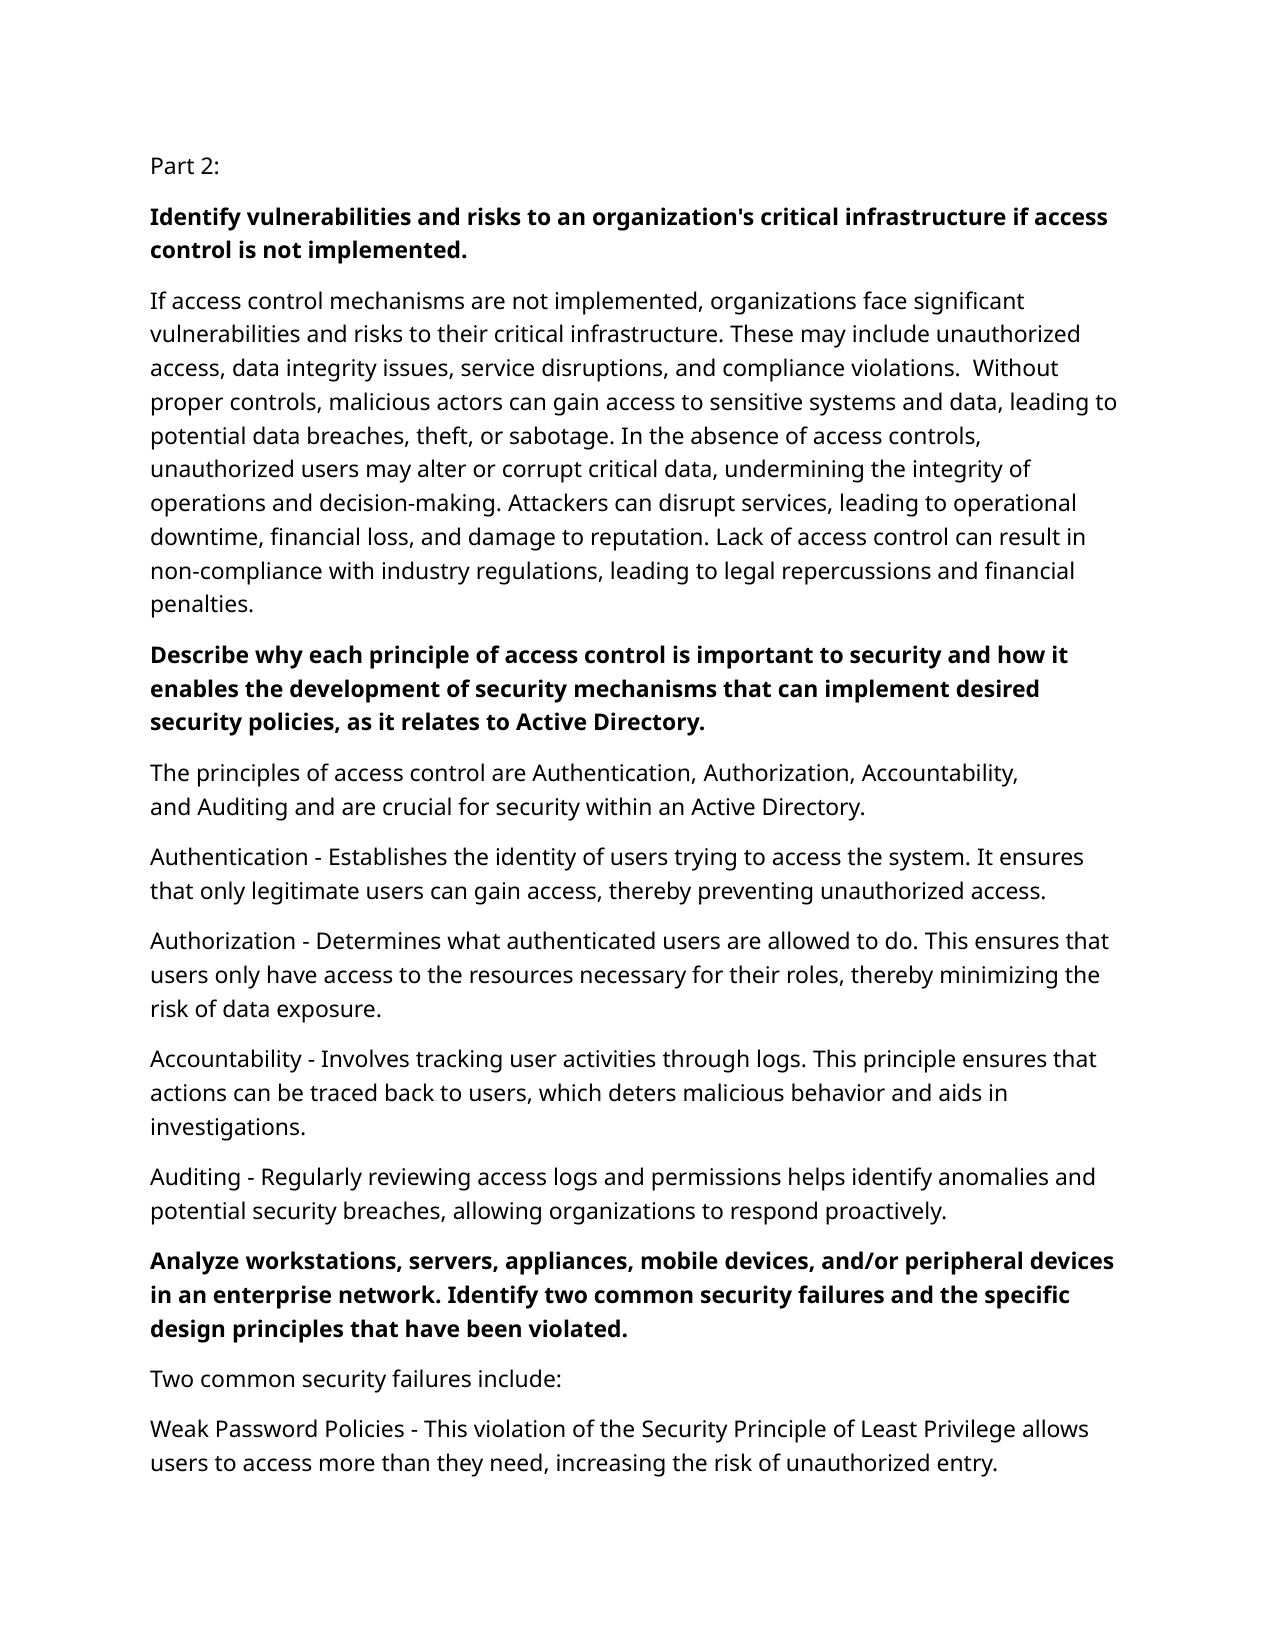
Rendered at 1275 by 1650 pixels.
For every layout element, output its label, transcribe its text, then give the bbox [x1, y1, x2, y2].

text Analyze workstations, servers, appliances, mobile devices, and/or peripheral devices in an enterprise network. Identify two common security failures and the specific design principles that have been violated. [150, 1245, 1125, 1344]
text If access control mechanisms are not implemented, organizations face significant vulnerabilities and risks to their critical infrastructure. These may include unauthorized access, data integrity issues, service disruptions, and compliance violations. Without proper controls, malicious actors can gain access to sensitive systems and data, leading to potential data breaches, theft, or sabotage. In the absence of access controls, unauthorized users may alter or corrupt critical data, undermining the integrity of operations and decision-making. Attackers can disrupt services, leading to operational downtime, financial loss, and damage to reputation. Lack of access control can result in non-compliance with industry regulations, leading to legal repercussions and financial penalties. [150, 284, 1125, 619]
text The principles of access control are Authentication, Authorization, Accountability, and Auditing and are crucial for security within an Active Directory. [150, 757, 1125, 822]
text Accountability - Involves tracking user activities through logs. This principle ensures that actions can be traced back to users, which deters malicious behavior and aids in investigations. [150, 1043, 1125, 1142]
text Auditing - Regularly reviewing access logs and permissions helps identify anomalies and potential security breaches, allowing organizations to respond proactively. [150, 1161, 1125, 1226]
text Authentication - Establishes the identity of users trying to access the system. It ensures that only legitimate users can gain access, thereby preventing unauthorized access. [150, 841, 1125, 906]
text Weak Password Policies - This violation of the Security Principle of Least Privilege allows users to access more than they need, increasing the risk of unauthorized entry. [150, 1413, 1125, 1478]
text Identify vulnerabilities and risks to an organization's critical infrastructure if access control is not implemented. [150, 200, 1125, 265]
text Authorization - Determines what authenticated users are allowed to do. This ensures that users only have access to the resources necessary for their roles, thereby minimizing the risk of data exposure. [150, 925, 1125, 1024]
text Part 2: [150, 150, 1125, 181]
text Two common security failures include: [150, 1363, 1125, 1394]
text Describe why each principle of access control is important to security and how it enables the development of security mechanisms that can implement desired security policies, as it relates to Active Directory. [150, 639, 1125, 737]
